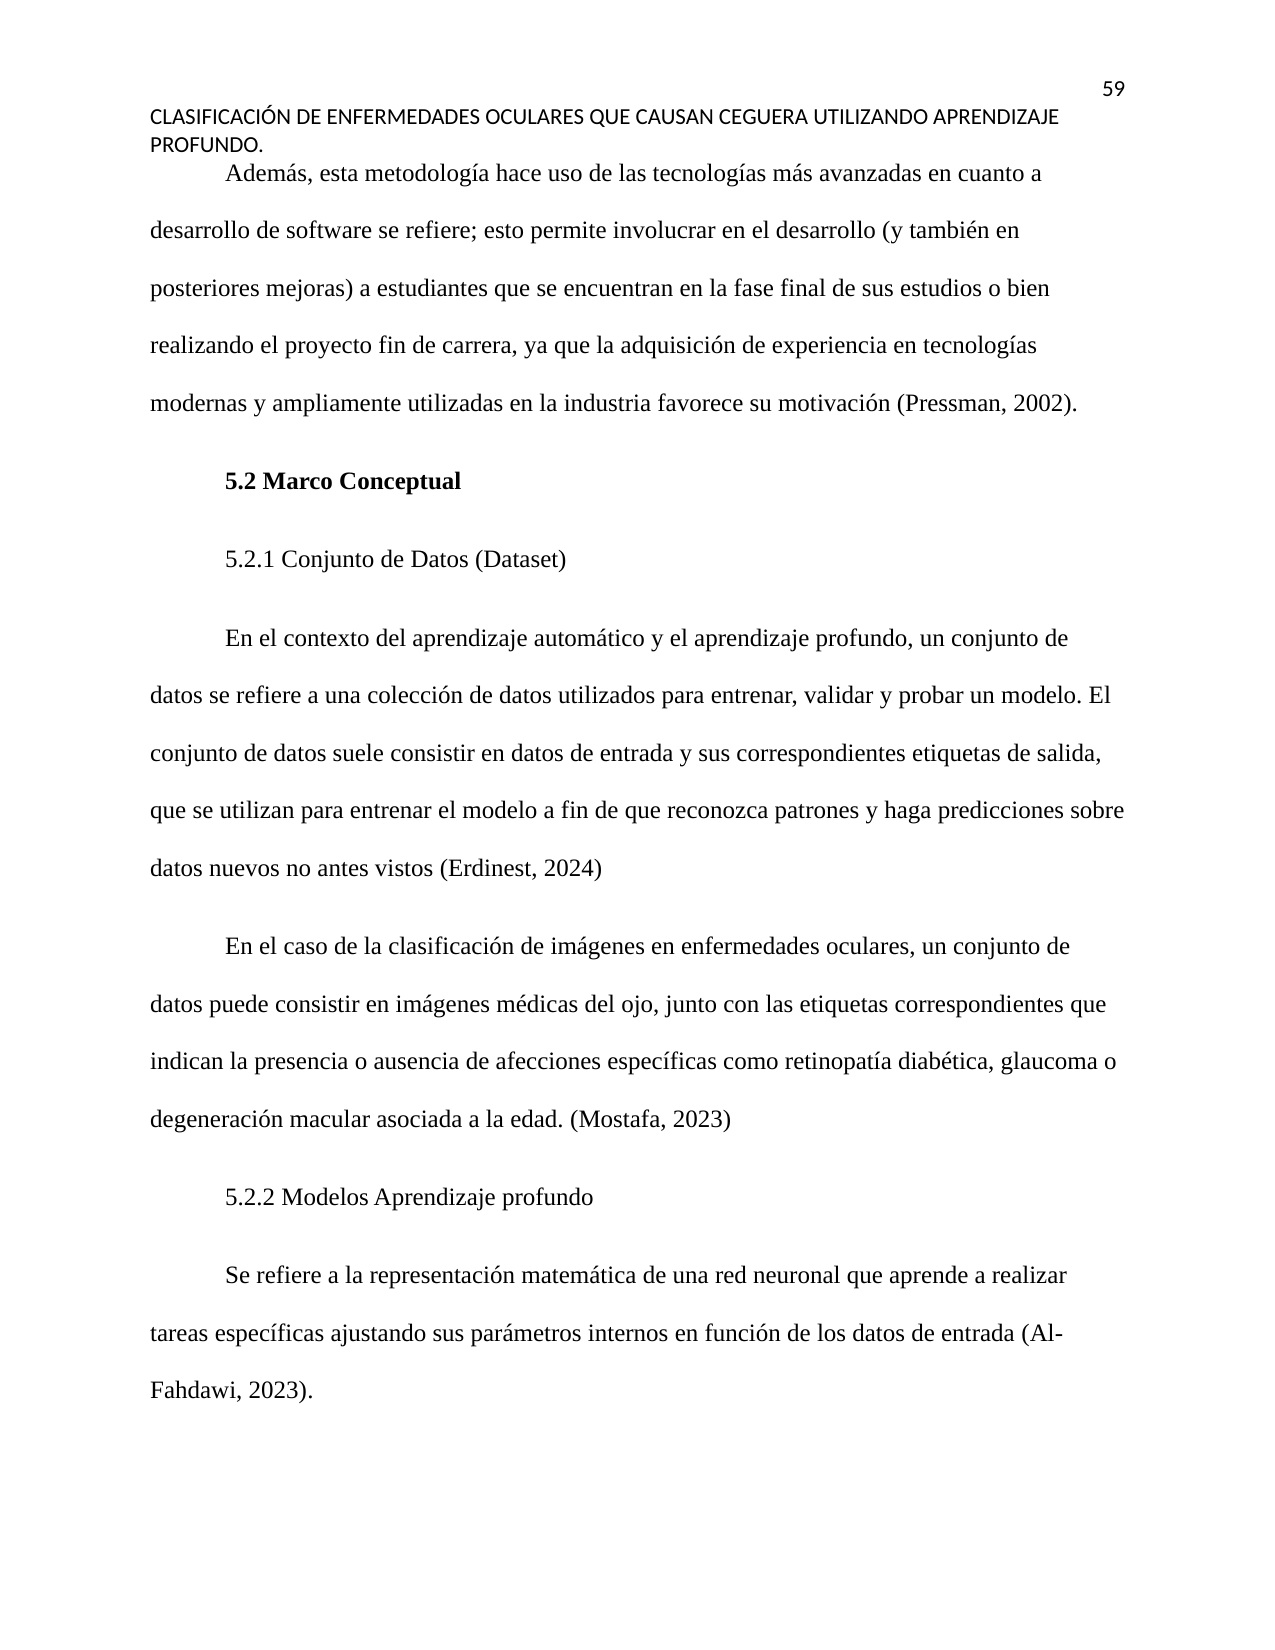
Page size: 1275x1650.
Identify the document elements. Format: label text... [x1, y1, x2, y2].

text 5.2.2 Modelos Aprendizaje profundo [150, 1182, 1125, 1211]
text 5.2 Marco Conceptual [150, 466, 1125, 495]
text Se refiere a la representación matemática de una red neuronal que aprende a realizar tareas específicas ajustando sus parámetros internos en función de los datos de entrada . [150, 1260, 1125, 1404]
text En el contexto del aprendizaje automático y el aprendizaje profundo, un conjunto de datos se refiere a una colección de datos utilizados para entrenar, validar y probar un modelo. El conjunto de datos suele consistir en datos de entrada y sus correspondientes etiquetas de salida, que se utilizan para entrenar el modelo a fin de que reconozca patrones y haga predicciones sobre datos nuevos no antes vistos [150, 623, 1125, 882]
text 5.2.1 Conjunto de Datos (Dataset) [150, 544, 1125, 573]
text En el caso de la clasificación de imágenes en enfermedades oculares, un conjunto de datos puede consistir en imágenes médicas del ojo, junto con las etiquetas correspondientes que indican la presencia o ausencia de afecciones específicas como retinopatía diabética, glaucoma o degeneración macular asociada a la edad. [150, 931, 1125, 1132]
text Además, esta metodología hace uso de las tecnologías más avanzadas en cuanto a desarrollo de software se refiere; esto permite involucrar en el desarrollo (y también en posteriores mejoras) a estudiantes que se encuentran en la fase final de sus estudios o bien realizando el proyecto fin de carrera, ya que la adquisición de experiencia en tecnologías modernas y ampliamente utilizadas en la industria favorece su motivación (Pressman, 2002). [150, 158, 1125, 417]
